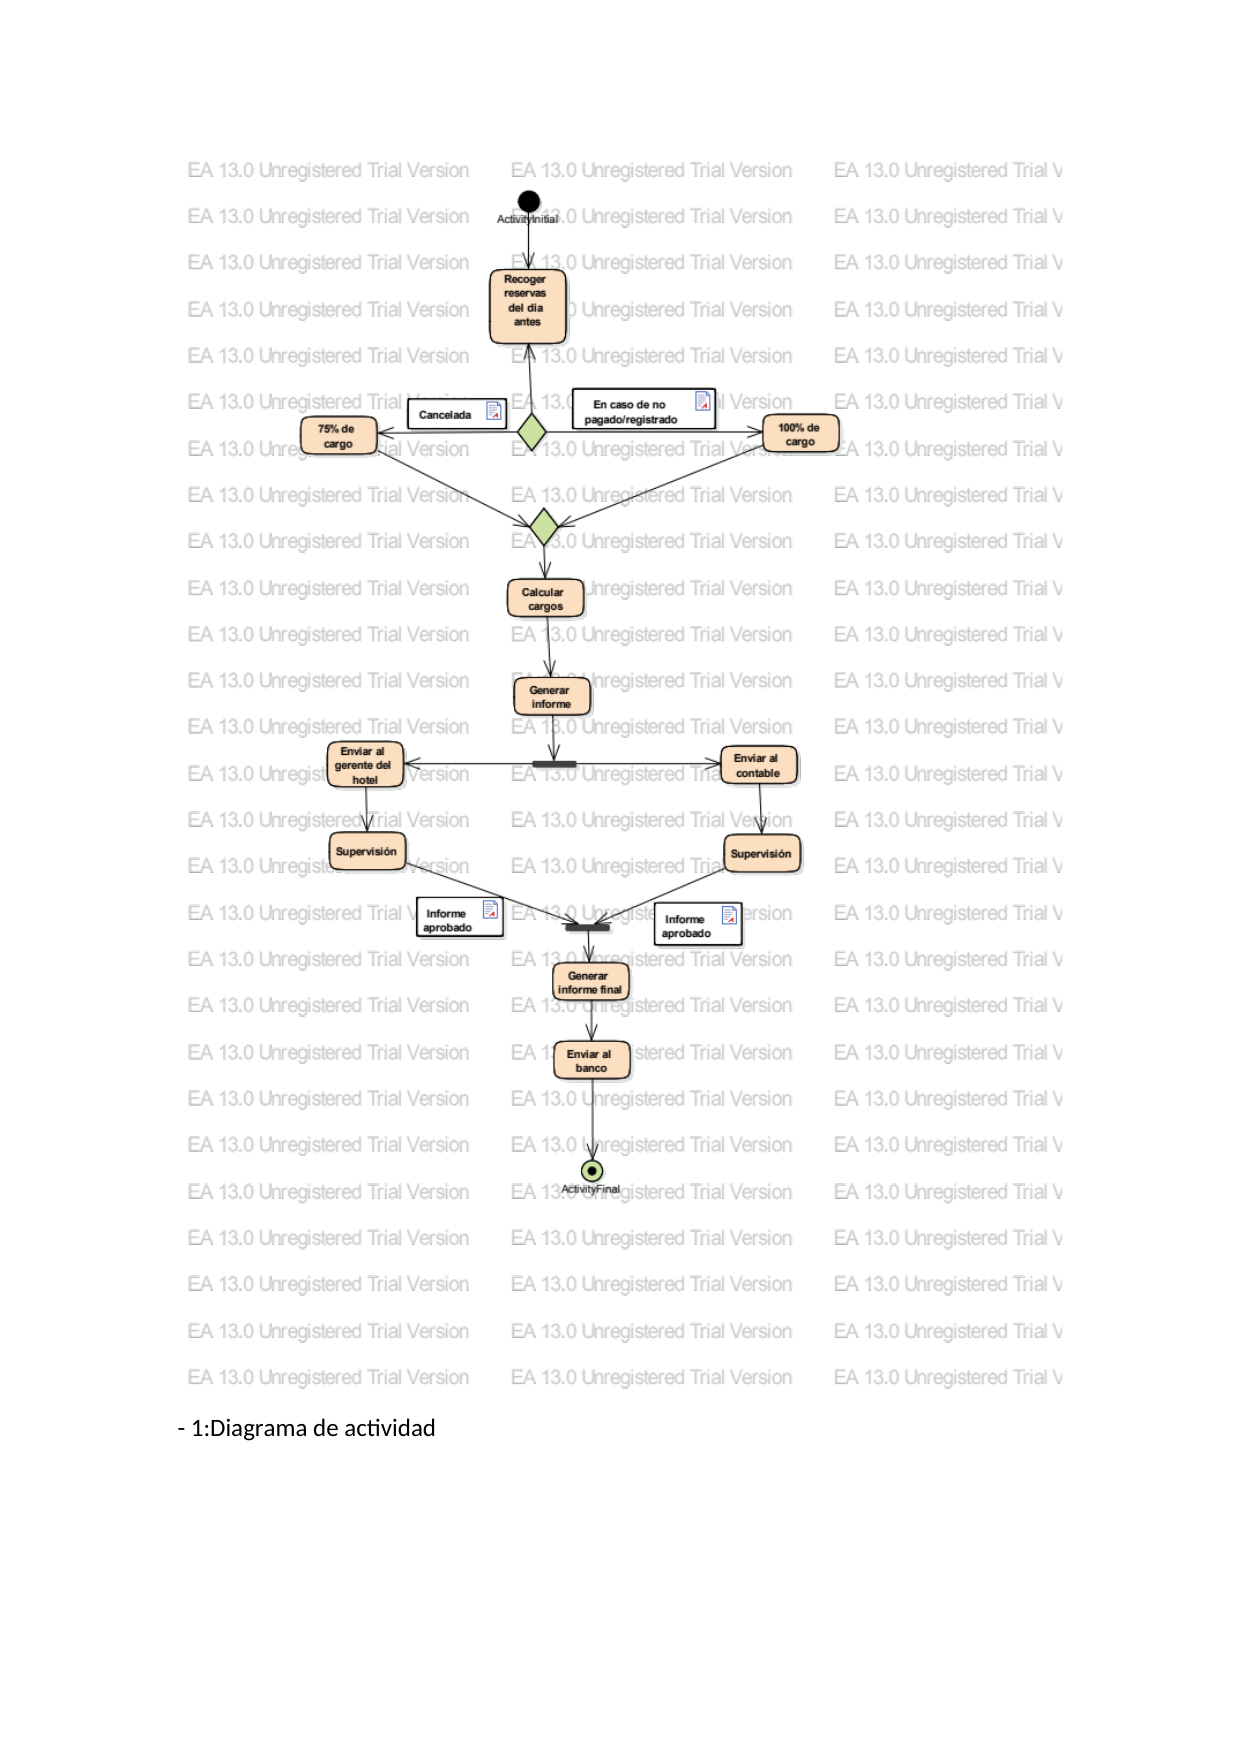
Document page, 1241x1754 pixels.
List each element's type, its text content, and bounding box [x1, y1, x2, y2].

text - 1:Diagrama de actividad- 2:Diagrama de secuencia [177, 148, 1063, 1443]
